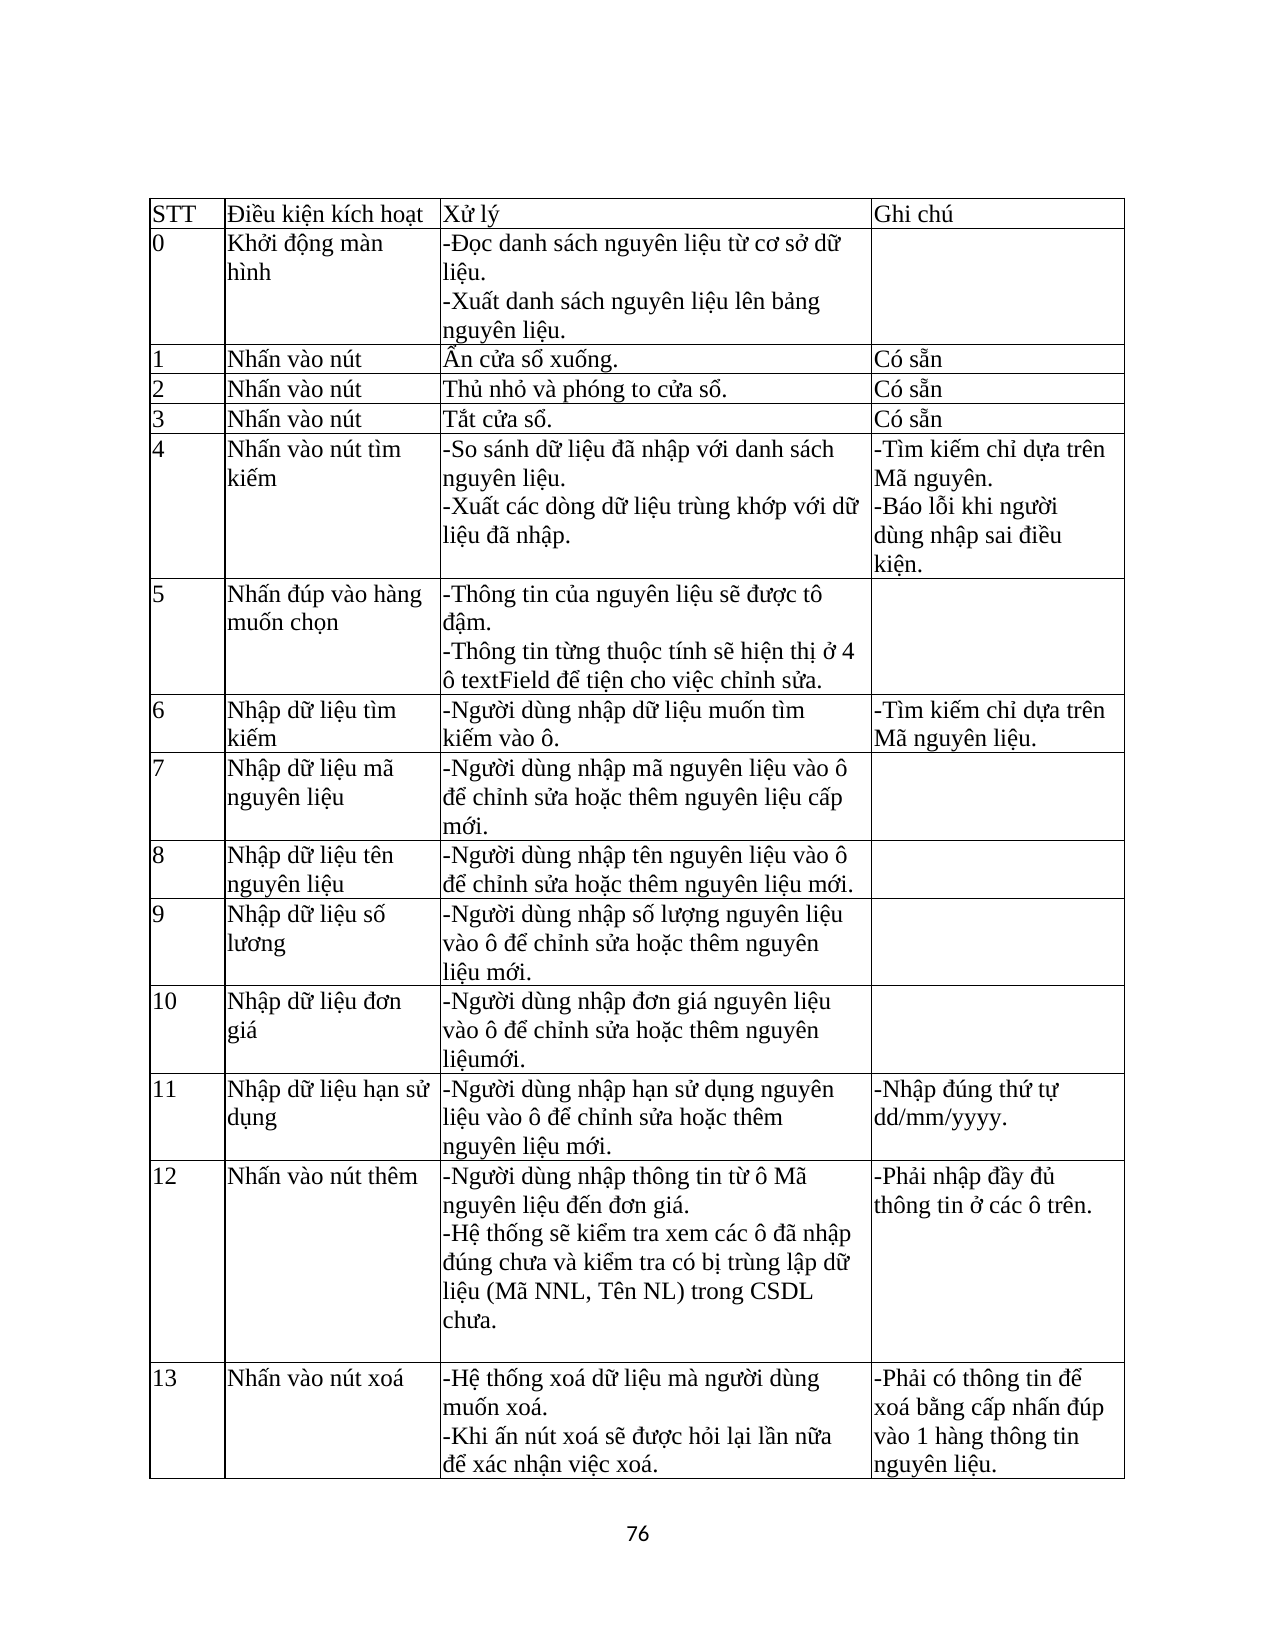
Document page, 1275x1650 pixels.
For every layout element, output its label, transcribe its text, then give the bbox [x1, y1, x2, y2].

table_cell 2 [151, 374, 224, 403]
table_cell -Người dùng nhập mã nguyên liệu vào ô để chỉnh sửa hoặc thêm nguyên liệu cấp mới. [441, 753, 871, 839]
table_cell 13 [151, 1363, 224, 1478]
table_cell -Người dùng nhập dữ liệu muốn tìm kiếm vào ô. [441, 695, 871, 752]
table_cell -Đọc danh sách nguyên liệu từ cơ sở dữ liệu. -Xuất danh sách nguyên liệu lên bảng nguyên liệu. [441, 229, 871, 343]
table_cell Nhập dữ liệu số lương [226, 899, 440, 985]
table_cell Có sẵn [872, 345, 1124, 373]
table_cell -Phải có thông tin để xoá bằng cấp nhấn đúp vào 1 hàng thông tin nguyên liệu. [872, 1363, 1124, 1478]
table_cell Nhập dữ liệu mã nguyên liệu [226, 753, 440, 839]
table_cell -Người dùng nhập đơn giá nguyên liệu vào ô để chỉnh sửa hoặc thêm nguyên liệumới. [441, 986, 871, 1073]
table_cell [872, 753, 1124, 839]
table_header Xử lý [441, 199, 871, 227]
table_cell 7 [151, 753, 224, 839]
table_cell 9 [151, 899, 224, 985]
table_cell 11 [151, 1074, 224, 1160]
table_cell Nhấn vào nút [226, 374, 440, 403]
table_cell Nhấn vào nút thêm [226, 1161, 440, 1362]
table_cell -Người dùng nhập số lượng nguyên liệu vào ô để chỉnh sửa hoặc thêm nguyên liệu mới. [441, 899, 871, 985]
table_cell 0 [151, 229, 224, 343]
table_cell Nhấn vào nút [226, 404, 440, 433]
table_cell Nhấn vào nút tìm kiếm [226, 434, 440, 578]
table_cell 3 [151, 404, 224, 433]
table_cell -So sánh dữ liệu đã nhập với danh sách nguyên liệu. -Xuất các dòng dữ liệu trùng khớp với dữ liệu đã nhập. [441, 434, 871, 578]
table_cell Nhập dữ liệu tìm kiếm [226, 695, 440, 752]
table_cell 8 [151, 841, 224, 898]
table_cell Nhấn đúp vào hàng muốn chọn [226, 579, 440, 694]
table_header Ghi chú [872, 199, 1124, 227]
table_cell 1 [151, 345, 224, 373]
table_cell 4 [151, 434, 224, 578]
table_cell -Hệ thống xoá dữ liệu mà người dùng muốn xoá. -Khi ấn nút xoá sẽ được hỏi lại lần nữa để xác nhận việc xoá. [441, 1363, 871, 1478]
table_cell -Người dùng nhập hạn sử dụng nguyên liệu vào ô để chỉnh sửa hoặc thêm nguyên liệu mới. [441, 1074, 871, 1160]
table_cell -Nhập đúng thứ tự dd/mm/yyyy. [872, 1074, 1124, 1160]
table_cell Tắt cửa sổ. [441, 404, 871, 433]
table_header Điều kiện kích hoạt [226, 199, 440, 227]
table_cell Có sẵn [872, 374, 1124, 403]
table_cell Khởi động màn hình [226, 229, 440, 343]
table_cell -Người dùng nhập tên nguyên liệu vào ô để chỉnh sửa hoặc thêm nguyên liệu mới. [441, 841, 871, 898]
table_cell Nhập dữ liệu tên nguyên liệu [226, 841, 440, 898]
table_cell -Người dùng nhập thông tin từ ô Mã nguyên liệu đến đơn giá. -Hệ thống sẽ kiểm tra xem các ô đã nhập đúng chưa và kiểm tra có bị trùng lập dữ liệu (Mã NNL, Tên NL) trong CSDL chưa. [441, 1161, 871, 1362]
table_cell Ẩn cửa sổ xuống. [441, 345, 871, 373]
table_cell 5 [151, 579, 224, 694]
table_cell 12 [151, 1161, 224, 1362]
table_cell Nhập dữ liệu hạn sử dụng [226, 1074, 440, 1160]
table_cell -Thông tin của nguyên liệu sẽ được tô đậm. -Thông tin từng thuộc tính sẽ hiện thị ở 4 ô textField để tiện cho việc chỉnh sửa. [441, 579, 871, 694]
table_cell -Phải nhập đầy đủ thông tin ở các ô trên. [872, 1161, 1124, 1362]
table_cell [872, 579, 1124, 694]
table_cell [872, 899, 1124, 985]
table_cell 10 [151, 986, 224, 1073]
table_cell -Tìm kiếm chỉ dựa trên Mã nguyên. -Báo lỗi khi người dùng nhập sai điều kiện. [872, 434, 1124, 578]
table_cell [872, 229, 1124, 343]
table_cell Nhấn vào nút [226, 345, 440, 373]
table_cell 6 [151, 695, 224, 752]
table_cell Nhập dữ liệu đơn giá [226, 986, 440, 1073]
table_cell Nhấn vào nút xoá [226, 1363, 440, 1478]
table_cell [872, 841, 1124, 898]
table_cell -Tìm kiếm chỉ dựa trên Mã nguyên liệu. [872, 695, 1124, 752]
table_header STT [151, 199, 224, 227]
table_cell Có sẵn [872, 404, 1124, 433]
table_cell Thủ nhỏ và phóng to cửa sổ. [441, 374, 871, 403]
table_cell [872, 986, 1124, 1073]
